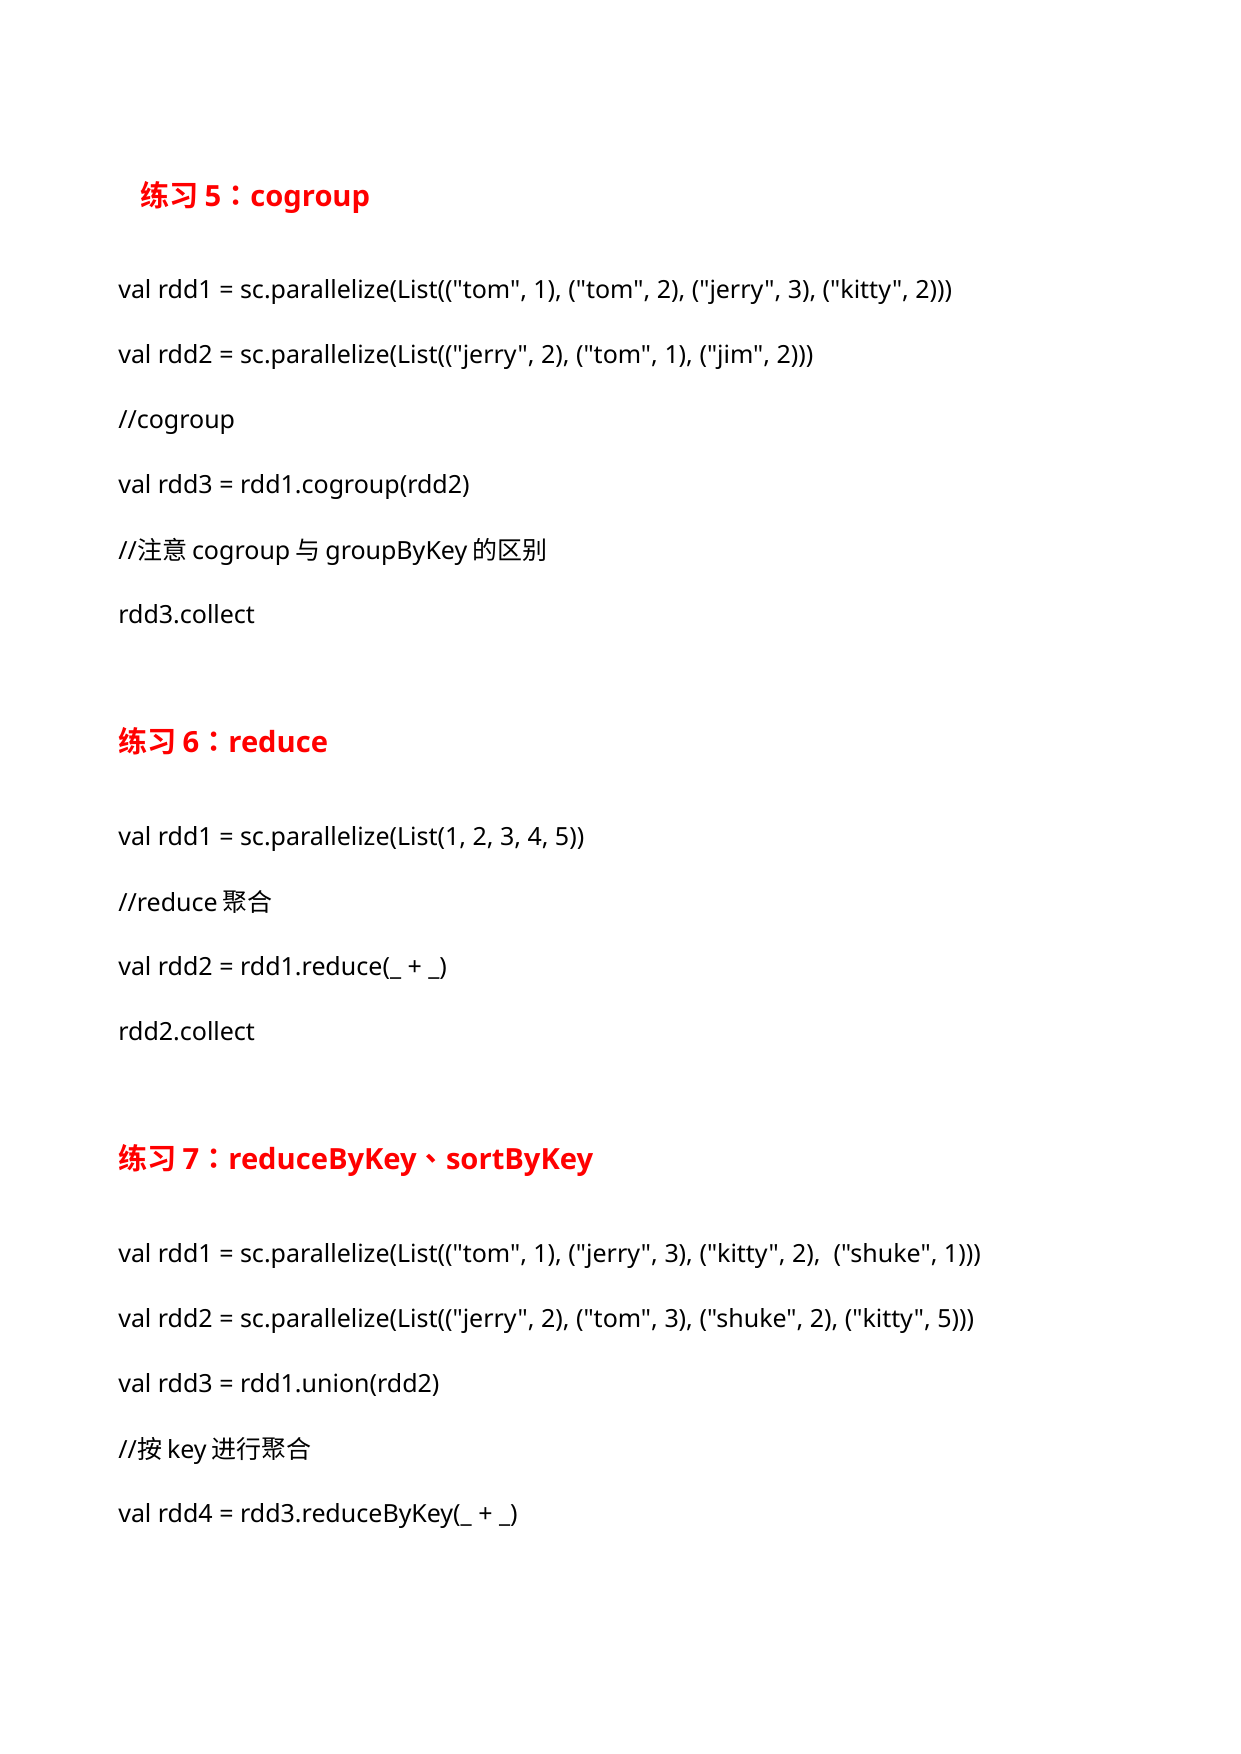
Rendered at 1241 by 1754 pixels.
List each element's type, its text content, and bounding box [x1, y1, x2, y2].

text val rdd3 = rdd1.union(rdd2) [118, 1350, 1053, 1415]
text rdd2.collect [118, 998, 1053, 1063]
text //注意cogroup与groupByKey的区别 [118, 516, 1053, 581]
text val rdd2 = sc.parallelize(List(("jerry", 2), ("tom", 3), ("shuke", 2), ("kitty", 5))) [118, 1285, 1053, 1350]
text val rdd1 = sc.parallelize(List(("tom", 1), ("tom", 2), ("jerry", 3), ("kitty", 2))) [118, 256, 1053, 321]
text val rdd2 = sc.parallelize(List(("jerry", 2), ("tom", 1), ("jim", 2))) [118, 321, 1053, 386]
text val rdd3 = rdd1.cogroup(rdd2) [118, 451, 1053, 516]
text //reduce聚合 [118, 868, 1053, 933]
text rdd3.collect [118, 581, 1053, 646]
text val rdd2 = rdd1.reduce(_ + _) [118, 933, 1053, 998]
text //按key进行聚合 [118, 1415, 1053, 1480]
text val rdd1 = sc.parallelize(List(("tom", 1), ("jerry", 3), ("kitty", 2), ("shuke", 1))) [118, 1220, 1053, 1285]
subtitle 练习5：cogroup [118, 161, 1053, 226]
text //cogroup [118, 386, 1053, 451]
text val rdd4 = rdd3.reduceByKey(_ + _) [118, 1480, 1053, 1545]
text val rdd1 = sc.parallelize(List(1, 2, 3, 4, 5)) [118, 803, 1053, 868]
subtitle 练习6：reduce [118, 708, 1053, 773]
subtitle 练习7：reduceByKey、sortByKey [118, 1124, 1053, 1189]
